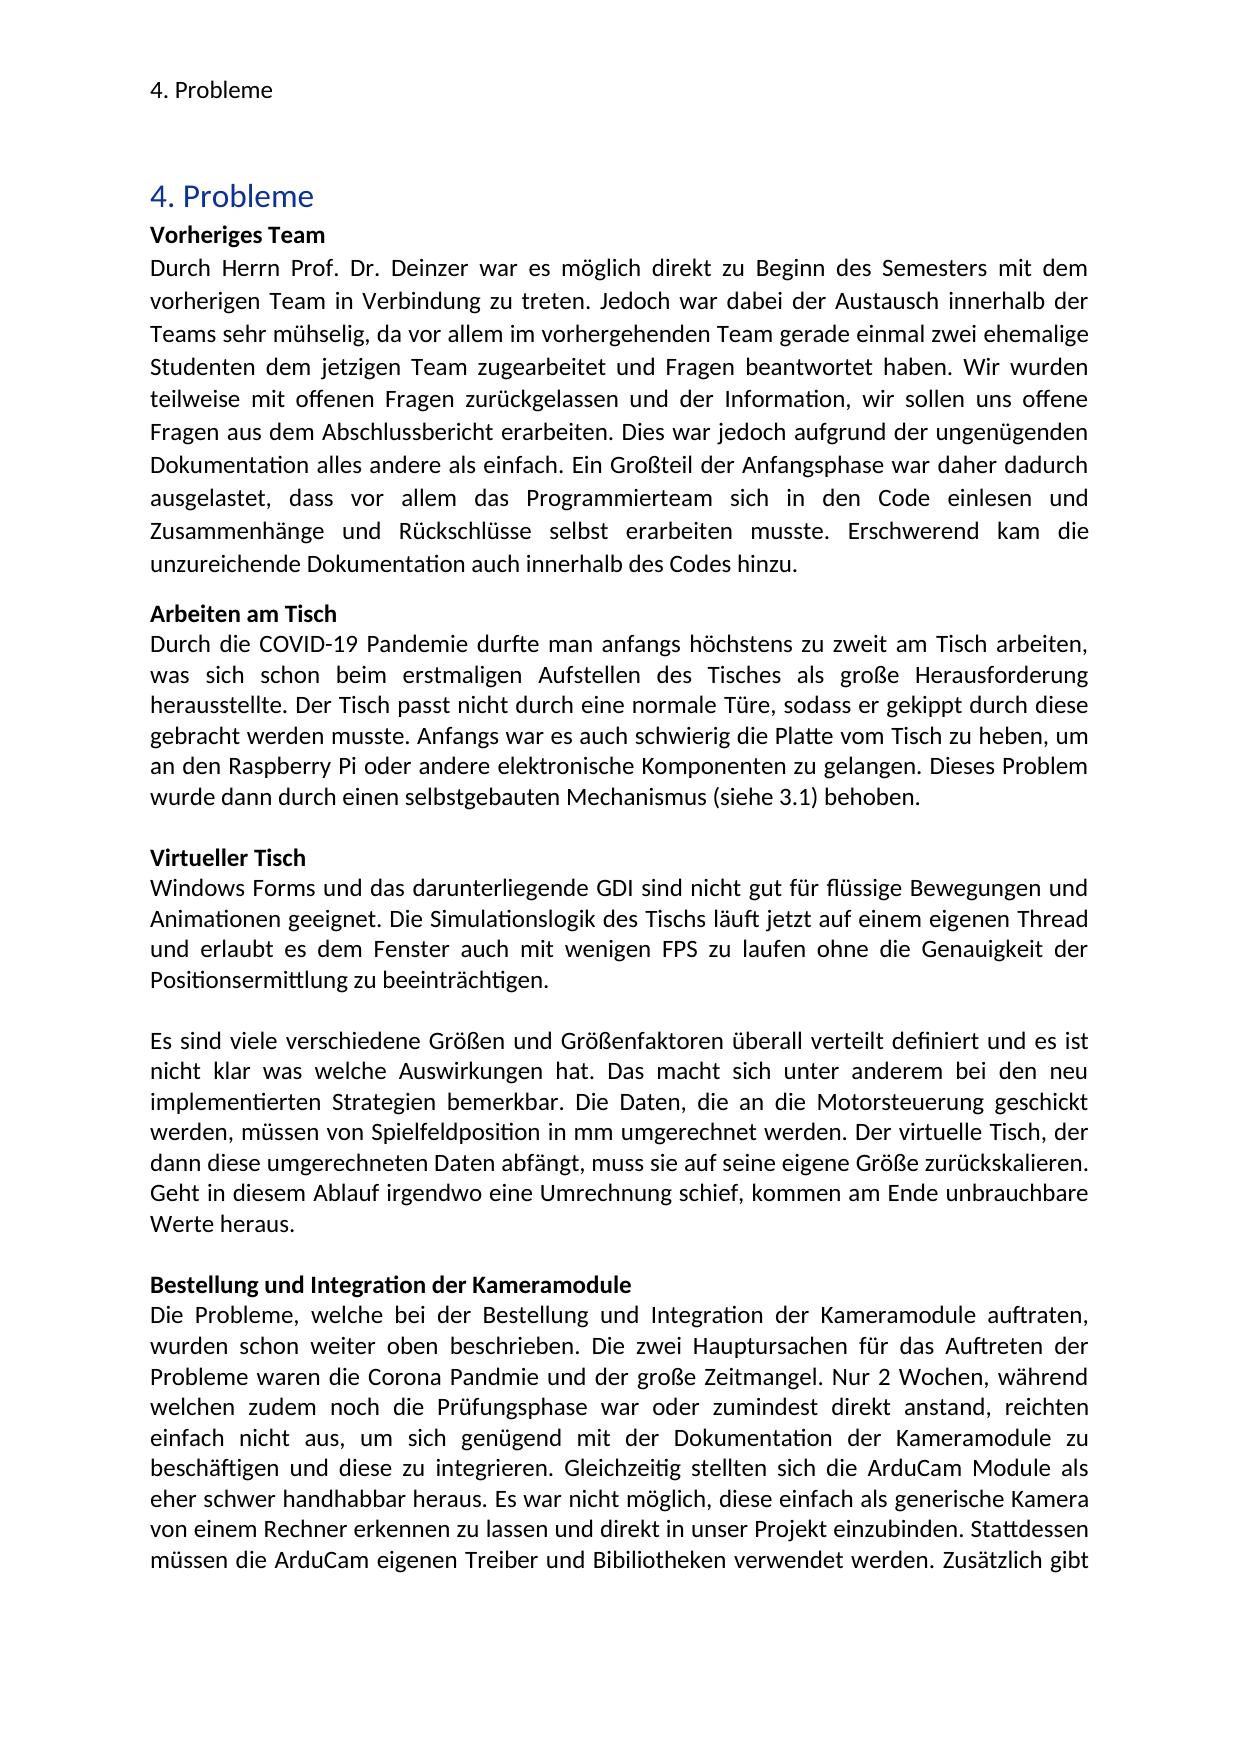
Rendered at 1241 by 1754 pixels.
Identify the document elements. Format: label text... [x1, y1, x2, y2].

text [150, 1300, 1090, 1574]
text Es sind viele verschiedene Größen und Größenfaktoren überall verteilt definiert und es ist nicht klar was welche Auswirkungen hat. Das macht sich unter anderem bei den neu implementierten Strategien bemerkbar. Die Daten, die an die Motorsteuerung geschickt werden, müssen von Spielfeldposition in mm umgerechnet werden. Der virtuelle Tisch, der dann diese umgerechneten Daten abfängt, muss sie auf seine eigene Größe zurückskalieren. Geht in diesem Ablauf irgendwo eine Umrechnung schief, kommen am Ende unbrauchbare Werte heraus. [150, 1025, 1090, 1239]
text Virtueller Tisch [150, 842, 1090, 872]
text Bestellung und Integration der Kameramodule [150, 1269, 1090, 1300]
text Windows Forms und das darunterliegende GDI sind nicht gut für flüssige Bewegungen und Animationen geeignet. Die Simulationslogik des Tischs läuft jetzt auf einem eigenen Thread und erlaubt es dem Fenster auch mit wenigen FPS zu laufen ohne die Genauigkeit der Positionsermittlung zu beeinträchtigen. [150, 872, 1090, 994]
text Arbeiten am Tisch [150, 598, 1090, 628]
text Vorheriges Team [150, 219, 1090, 249]
text Durch Herrn Prof. Dr. Deinzer war es möglich direkt zu Beginn des Semesters mit dem vorherigen Team in Verbindung zu treten. Jedoch war dabei der Austausch innerhalb der Teams sehr mühselig, da vor allem im vorhergehenden Team gerade einmal zwei ehemalige Studenten dem jetzigen Team zugearbeitet und Fragen beantwortet haben. Wir wurden teilweise mit offenen Fragen zurückgelassen und der Information, wir sollen uns offene Fragen aus dem Abschlussbericht erarbeiten. Dies war jedoch aufgrund der ungenügenden Dokumentation alles andere als einfach. Ein Großteil der Anfangsphase war daher dadurch ausgelastet, dass vor allem das Programmierteam sich in den Code einlesen und Zusammenhänge und Rückschlüsse selbst erarbeiten musste. Erschwerend kam die unzureichende Dokumentation auch innerhalb des Codes hinzu. [150, 252, 1090, 579]
subtitle 4. Probleme [150, 175, 1090, 216]
text Durch die COVID-19 Pandemie durfte man anfangs höchstens zu zweit am Tisch arbeiten, was sich schon beim erstmaligen Aufstellen des Tisches als große Herausforderung herausstellte. Der Tisch passt nicht durch eine normale Türe, sodass er gekippt durch diese gebracht werden musste. Anfangs war es auch schwierig die Platte vom Tisch zu heben, um an den Raspberry Pi oder andere elektronische Komponenten zu gelangen. Dieses Problem wurde dann durch einen selbstgebauten Mechanismus (siehe 3.1) behoben. [150, 628, 1090, 811]
